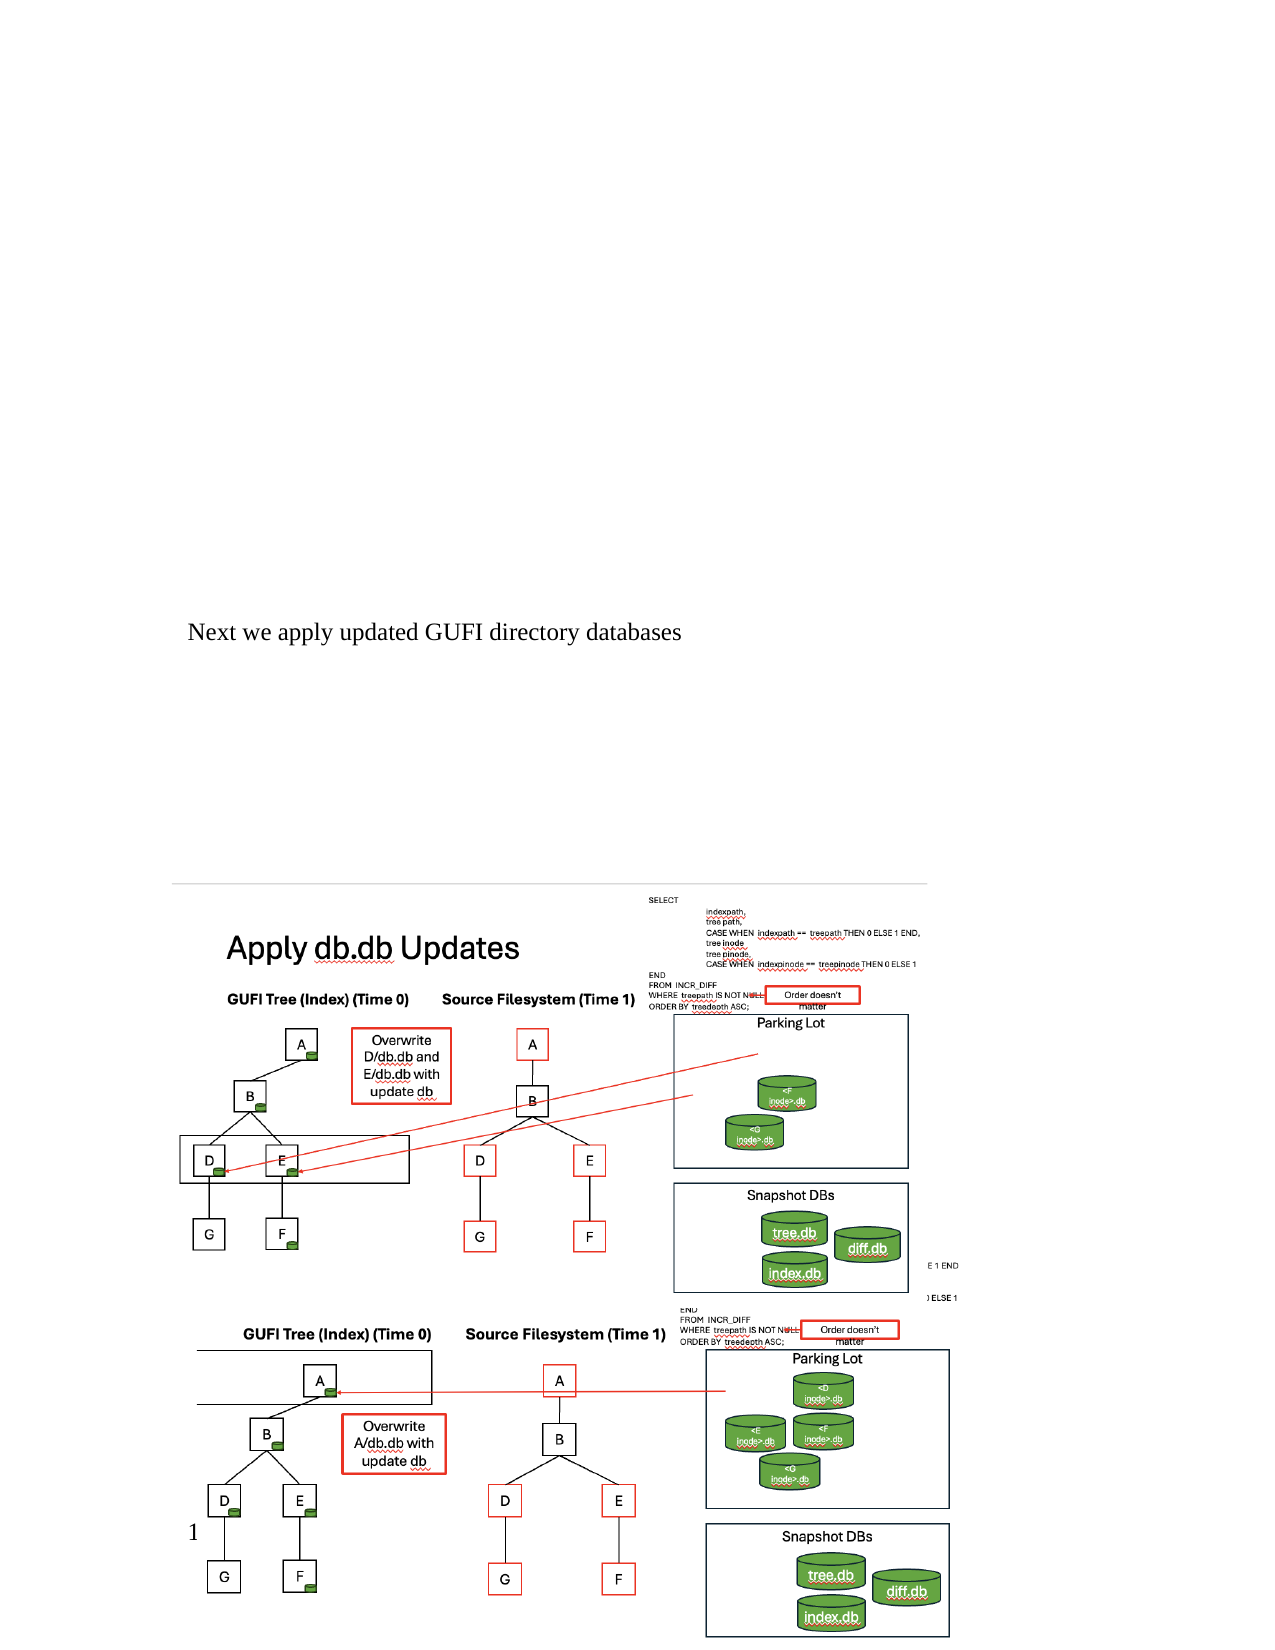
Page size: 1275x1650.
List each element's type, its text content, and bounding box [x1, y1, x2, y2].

picture [171, 883, 958, 1647]
text Next we apply updated GUFI directory databases [187, 617, 1087, 645]
